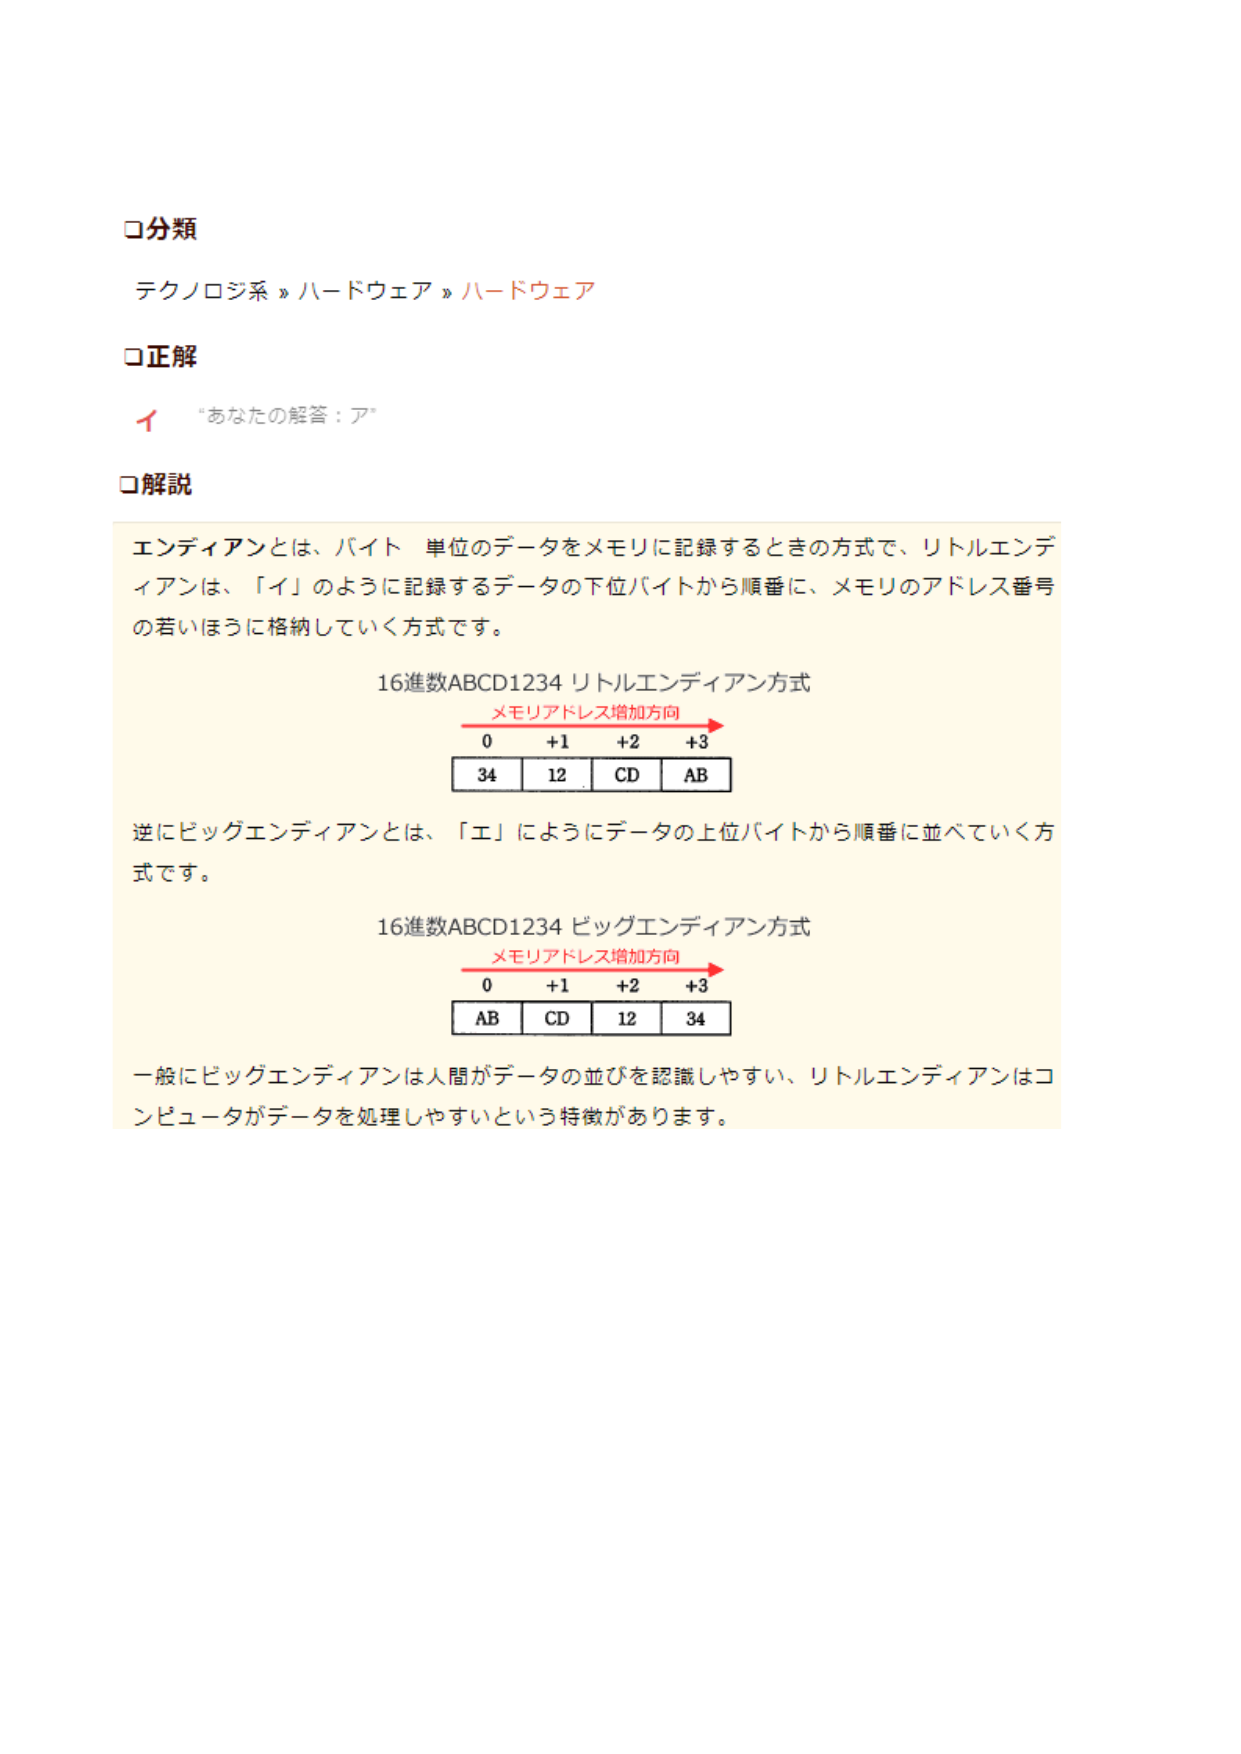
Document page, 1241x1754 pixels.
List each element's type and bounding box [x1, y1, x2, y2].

picture [112, 202, 743, 443]
picture [112, 464, 1062, 1129]
